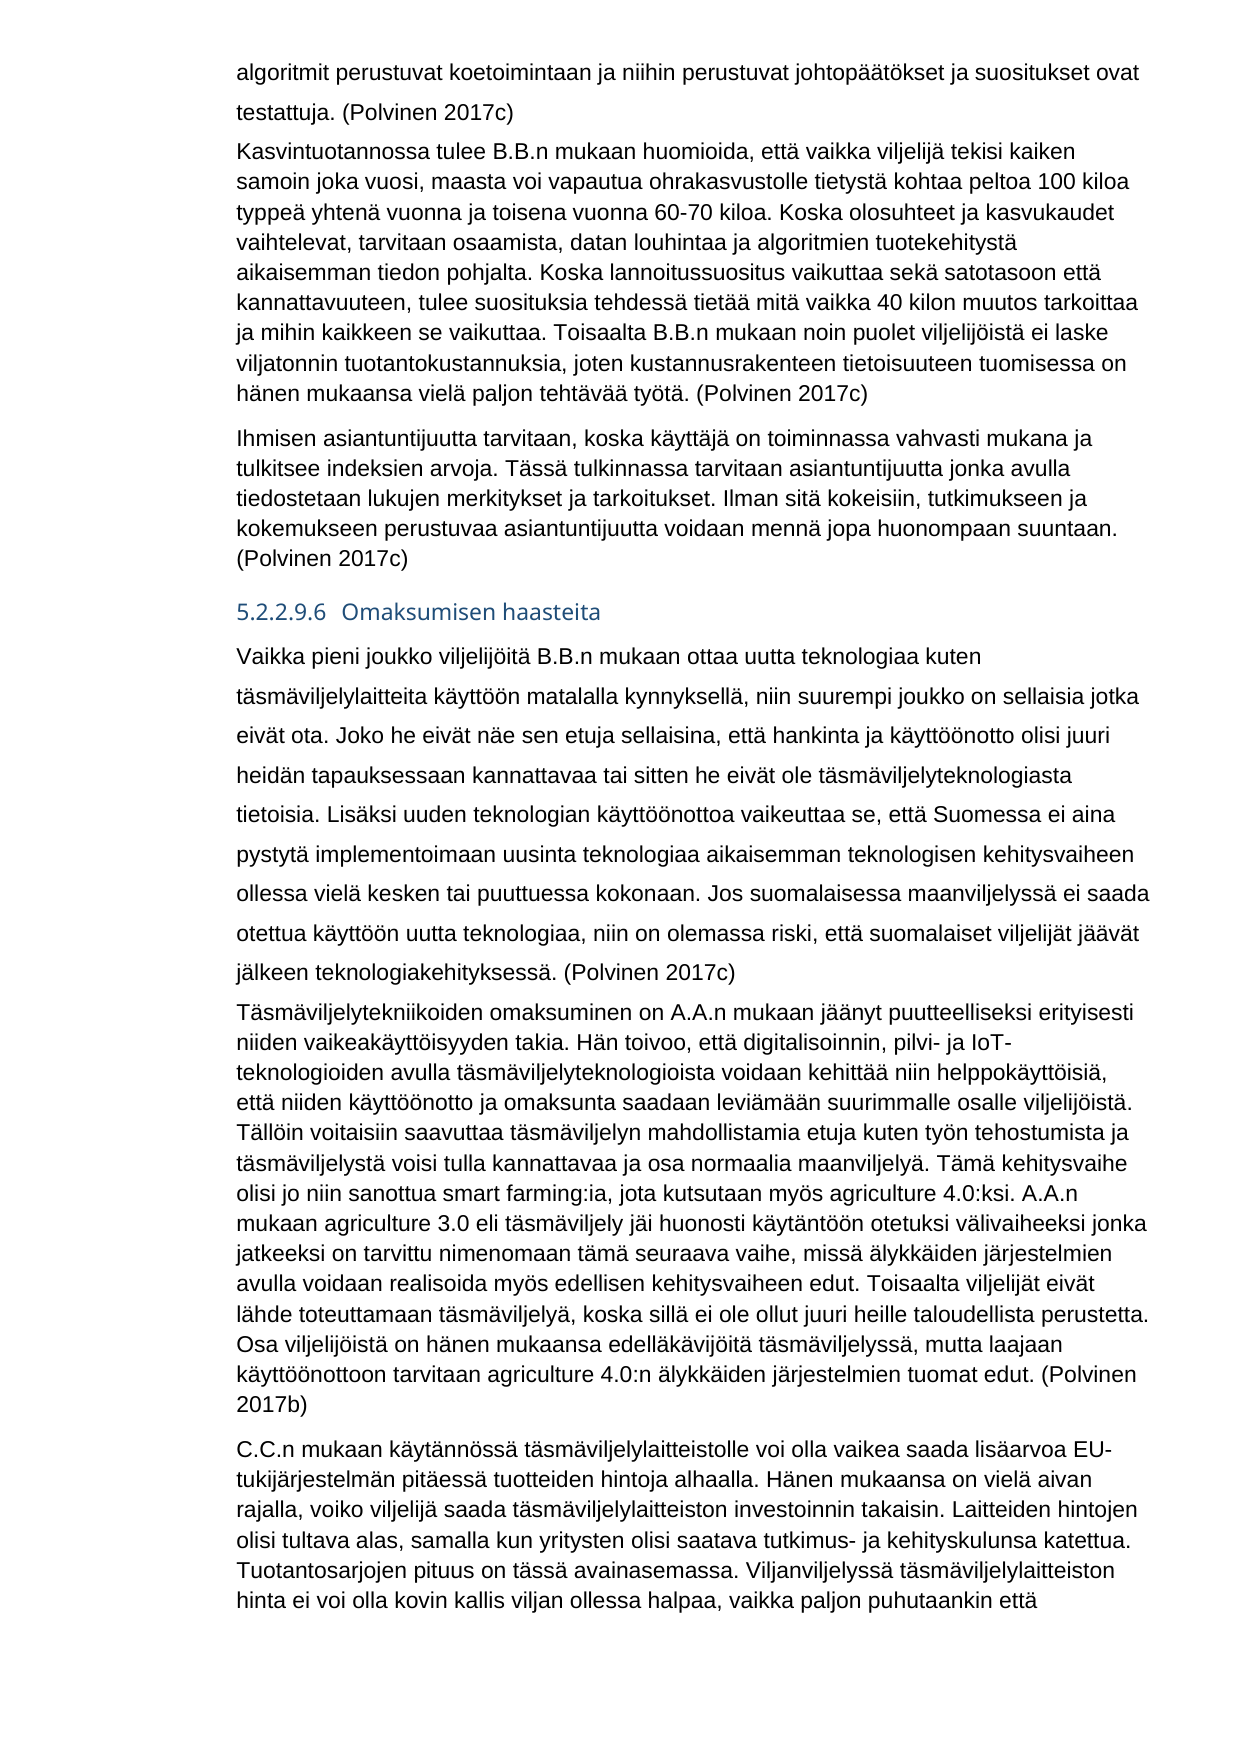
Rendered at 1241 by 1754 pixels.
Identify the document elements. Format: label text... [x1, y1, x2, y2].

text Kasvintuotannossa tulee B.B.n mukaan huomioida, että vaikka viljelijä tekisi kaiken samoin joka vuosi, maasta voi vapautua ohrakasvustolle tietystä kohtaa peltoa 100 kiloa typpeä yhtenä vuonna ja toisena vuonna 60-70 kiloa. Koska olosuhteet ja kasvukaudet vaihtelevat, tarvitaan osaamista, datan louhintaa ja algoritmien tuotekehitystä aikaisemman tiedon pohjalta. Koska lannoitussuositus vaikuttaa sekä satotasoon että kannattavuuteen, tulee suosituksia tehdessä tietää mitä vaikka 40 kilon muutos tarkoittaa ja mihin kaikkeen se vaikuttaa. Toisaalta B.B.n mukaan noin puolet viljelijöistä ei laske viljatonnin tuotantokustannuksia, joten kustannusrakenteen tietoisuuteen tuomisessa on hänen mukaansa vielä paljon tehtävää työtä. (Polvinen 2017c) [236, 138, 1152, 406]
subtitle Omaksumisen haasteita [236, 596, 1152, 628]
text Ihmisen asiantuntijuutta tarvitaan, koska käyttäjä on toiminnassa vahvasti mukana ja tulkitsee indeksien arvoja. Tässä tulkinnassa tarvitaan asiantuntijuutta jonka avulla tiedostetaan lukujen merkitykset ja tarkoitukset. Ilman sitä kokeisiin, tutkimukseen ja kokemukseen perustuvaa asiantuntijuutta voidaan mennä jopa huonompaan suuntaan. (Polvinen 2017c) [236, 424, 1152, 572]
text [236, 1436, 1152, 1613]
text Täsmäviljelytekniikoiden omaksuminen on A.A.n mukaan jäänyt puutteelliseksi erityisesti niiden vaikeakäyttöisyyden takia. Hän toivoo, että digitalisoinnin, pilvi- ja IoT-teknologioiden avulla täsmäviljelyteknologioista voidaan kehittää niin helppokäyttöisiä, että niiden käyttöönotto ja omaksunta saadaan leviämään suurimmalle osalle viljelijöistä. Tällöin voitaisiin saavuttaa täsmäviljelyn mahdollistamia etuja kuten työn tehostumista ja täsmäviljelystä voisi tulla kannattavaa ja osa normaalia maanviljelyä. Tämä kehitysvaihe olisi jo niin sanottua smart farming:ia, jota kutsutaan myös agriculture 4.0:ksi. A.A.n mukaan agriculture 3.0 eli täsmäviljely jäi huonosti käytäntöön otetuksi välivaiheeksi jonka jatkeeksi on tarvittu nimenomaan tämä seuraava vaihe, missä älykkäiden järjestelmien avulla voidaan realisoida myös edellisen kehitysvaiheen edut. Toisaalta viljelijät eivät lähde toteuttamaan täsmäviljelyä, koska sillä ei ole ollut juuri heille taloudellista perustetta. Osa viljelijöistä on hänen mukaansa edelläkävijöitä täsmäviljelyssä, mutta laajaan käyttöönottoon tarvitaan agriculture 4.0:n älykkäiden järjestelmien tuomat edut. (Polvinen 2017b) [236, 998, 1152, 1418]
